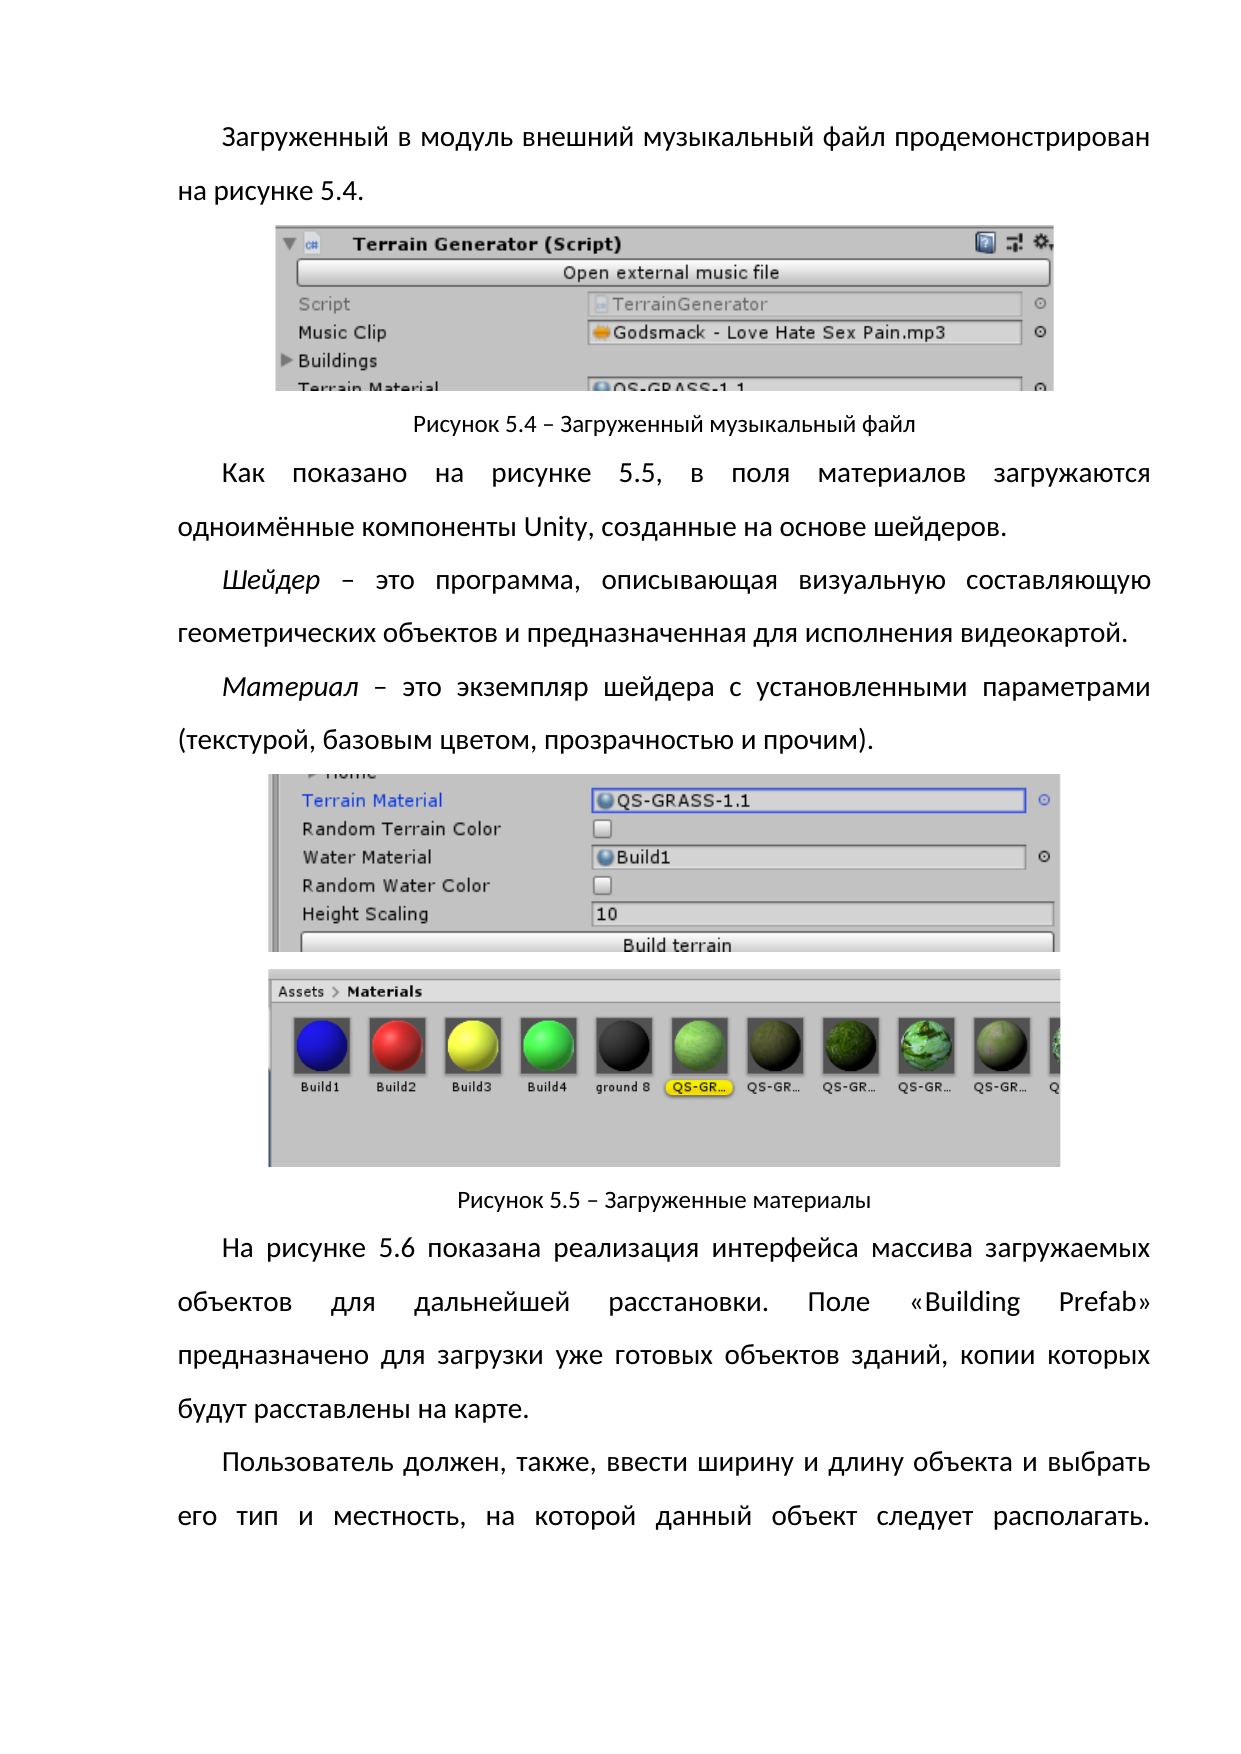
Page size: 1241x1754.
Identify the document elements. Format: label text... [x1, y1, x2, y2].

text Материал – это экземпляр шейдера с установленными параметрами (текстурой, базовым цветом, прозрачностью и прочим). [177, 668, 1152, 757]
text Рисунок 5.5 – Загруженные материалы [177, 1184, 1152, 1214]
text На рисунке 5.6 показана реализация интерфейса массива загружаемых объектов для дальнейшей расстановки. Поле «Building Prefab» предназначено для загрузки уже готовых объектов зданий, копии которых будут расставлены на карте. [177, 1229, 1152, 1426]
text Шейдер – это программа, описывающая визуальную составляющую геометрических объектов и предназначенная для исполнения видеокартой. [177, 561, 1152, 650]
text Загруженный в модуль внешний музыкальный файл продемонстрирован на рисунке 5.4. [177, 118, 1152, 207]
text Как показано на рисунке 5.5, в поля материалов загружаются одноимённые компоненты Unity, созданные на основе шейдеров. [177, 454, 1152, 543]
picture [268, 969, 1061, 1167]
picture [275, 225, 1054, 391]
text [177, 1443, 1152, 1532]
picture [268, 774, 1061, 952]
text Рисунок 5.4 – Загруженный музыкальный файл [177, 408, 1152, 439]
